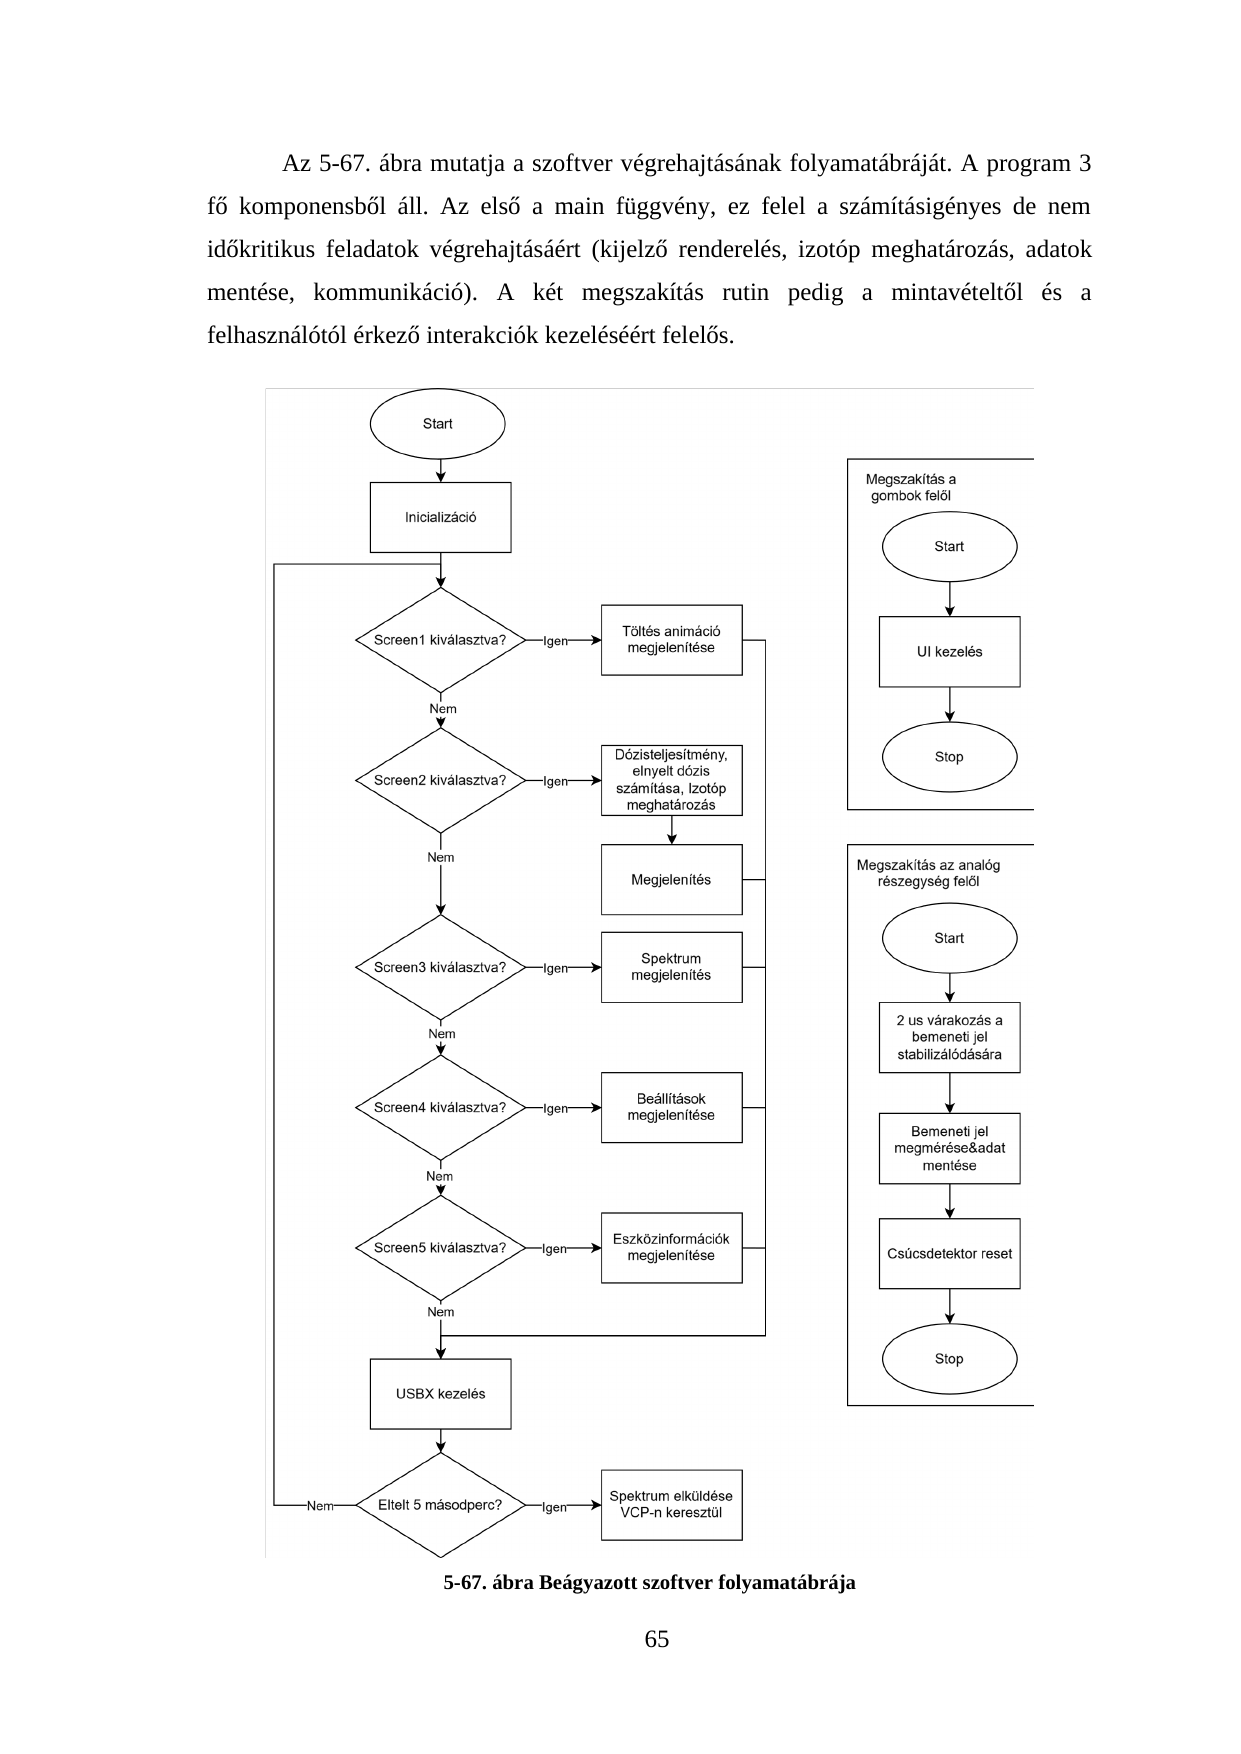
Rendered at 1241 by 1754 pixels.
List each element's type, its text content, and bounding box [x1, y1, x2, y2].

picture [265, 388, 1034, 1558]
